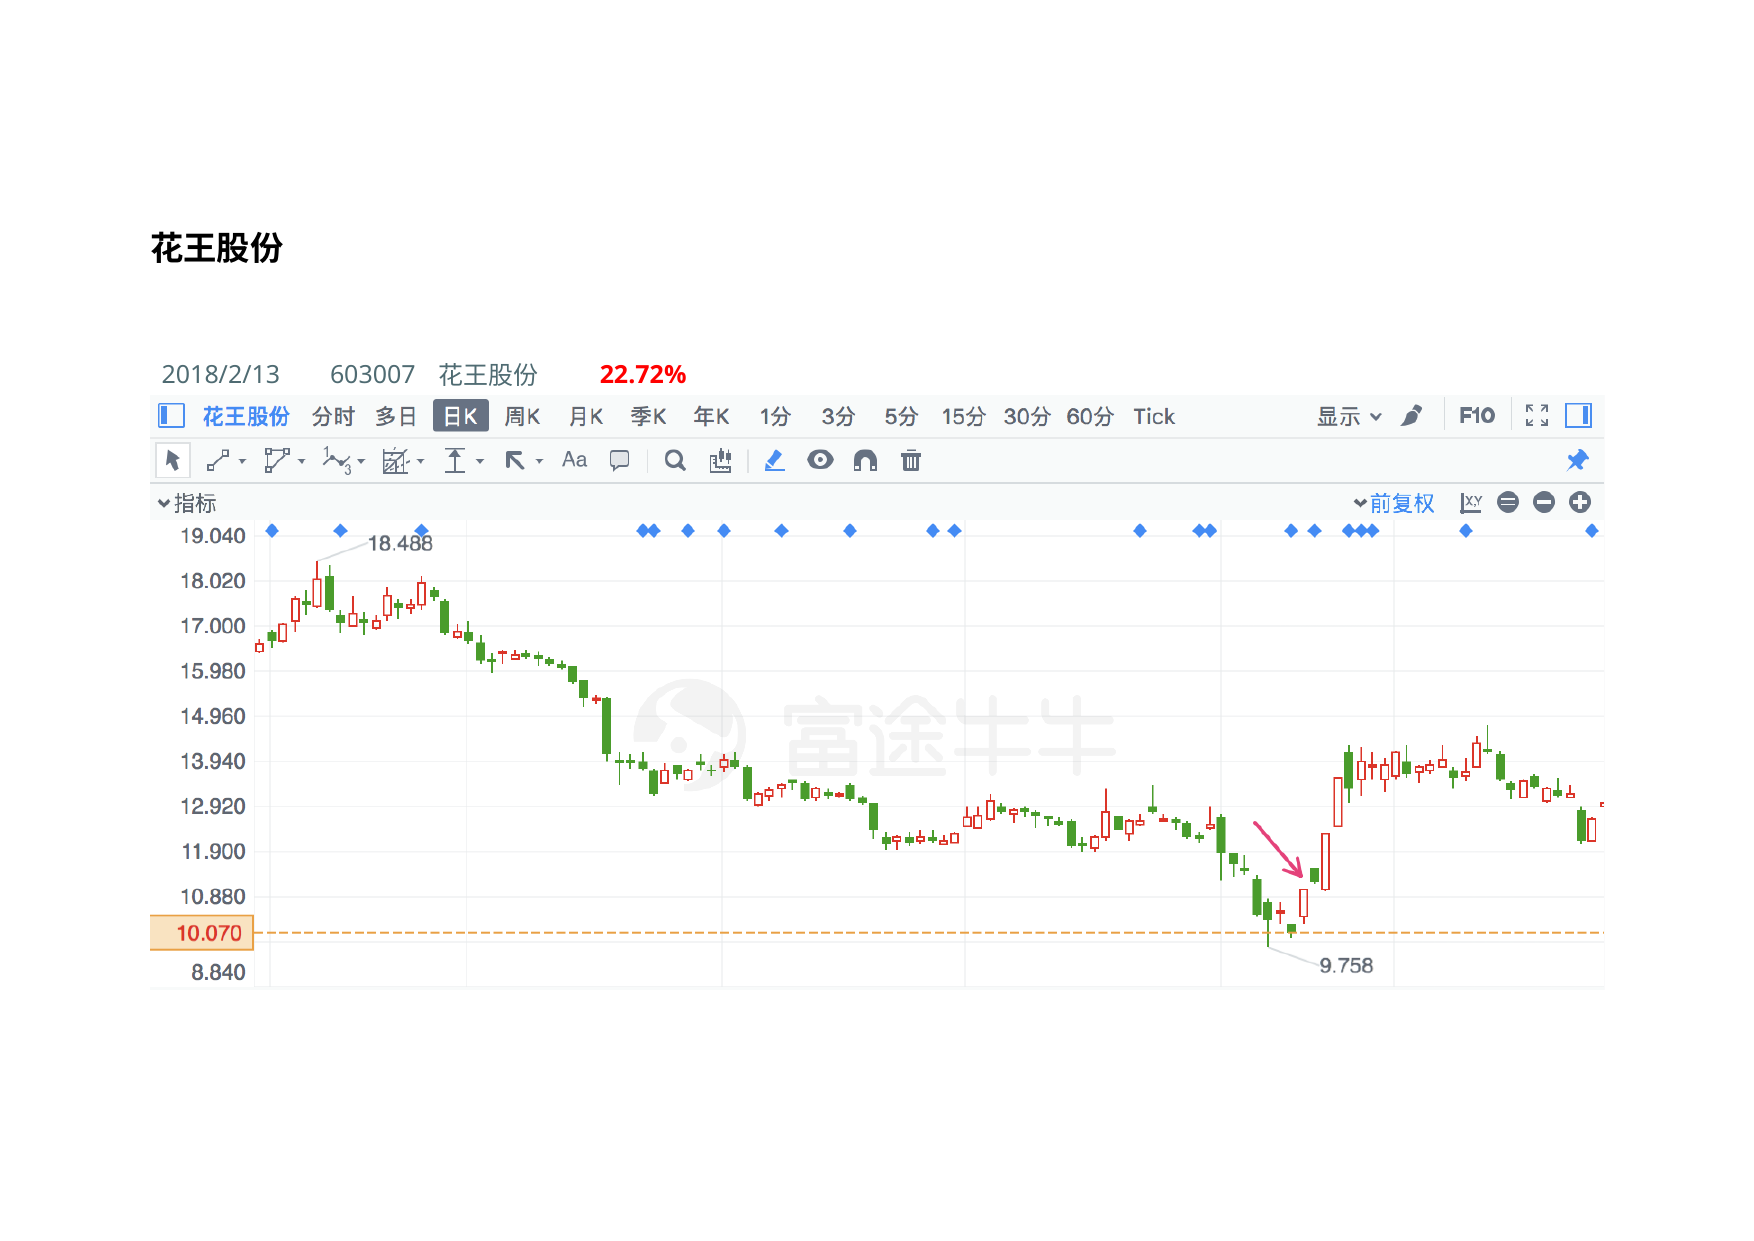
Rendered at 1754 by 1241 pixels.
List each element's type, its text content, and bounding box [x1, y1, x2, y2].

picture [150, 395, 1605, 990]
subtitle 花王股份 [150, 201, 1604, 289]
table_header 22.72% [562, 352, 698, 395]
table_header 花王股份 [427, 352, 562, 395]
table_header 603007 [291, 352, 427, 395]
table_header 2018/2/13 [150, 352, 291, 395]
